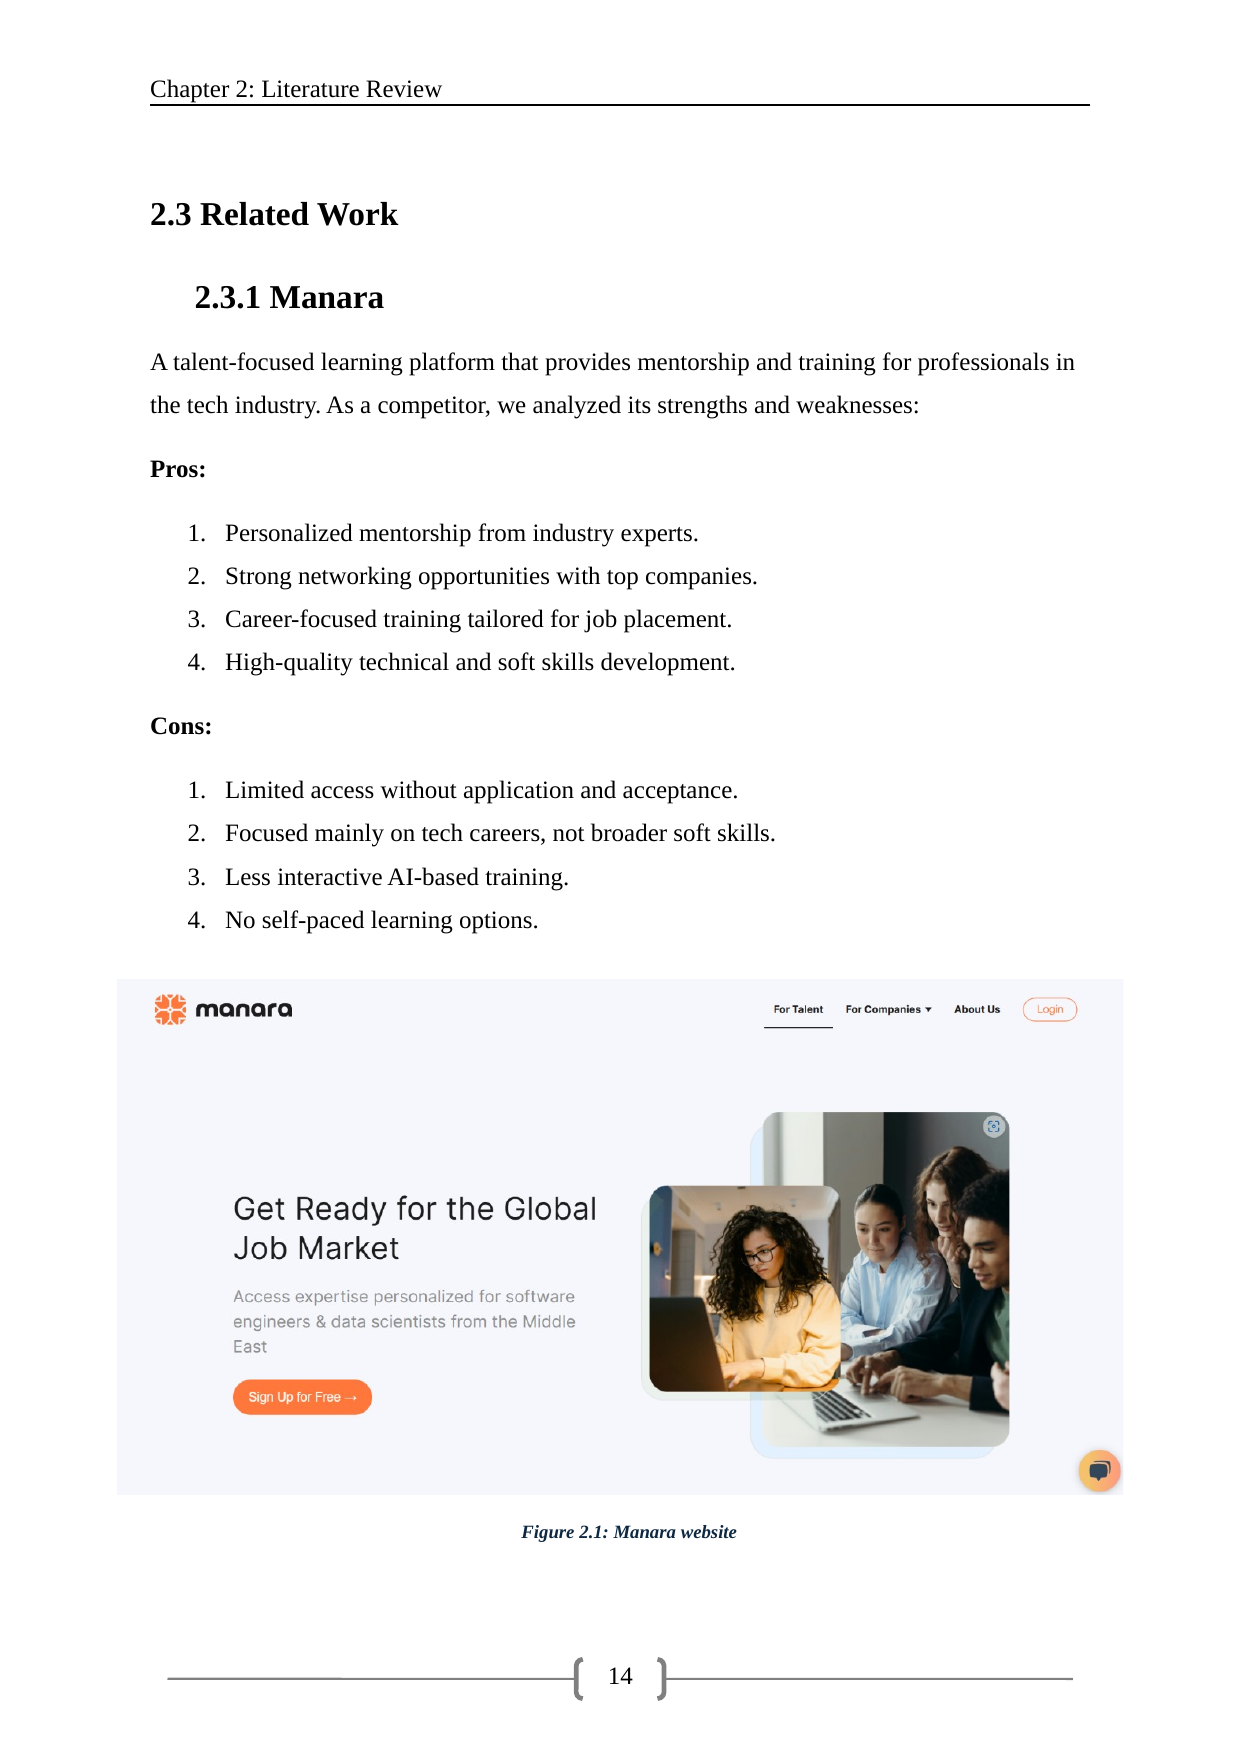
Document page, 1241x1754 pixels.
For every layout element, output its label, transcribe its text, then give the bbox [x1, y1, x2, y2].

list Career-focused training tailored for job placement. [187, 604, 1090, 633]
list Focused mainly on tech careers, not broader soft skills. [187, 818, 1090, 847]
list No self-paced learning options. [187, 905, 1090, 933]
list Personalized mentorship from industry experts. [187, 518, 1090, 547]
list Strong networking opportunities with top companies. [187, 561, 1090, 590]
text A talent-focused learning platform that provides mentorship and training for professionals in the tech industry. As a competitor, we analyzed its strengths and weaknesses: [150, 347, 1090, 419]
picture [116, 979, 1124, 1495]
list Less interactive AI-based training. [187, 862, 1090, 890]
text Cons: [150, 711, 1090, 740]
list Limited access without application and acceptance. [187, 775, 1090, 804]
list High-quality technical and soft skills development. [187, 647, 1090, 676]
subtitle Manara [194, 277, 1090, 315]
subtitle Related Work [150, 194, 1090, 233]
text Pros: [150, 454, 1090, 483]
